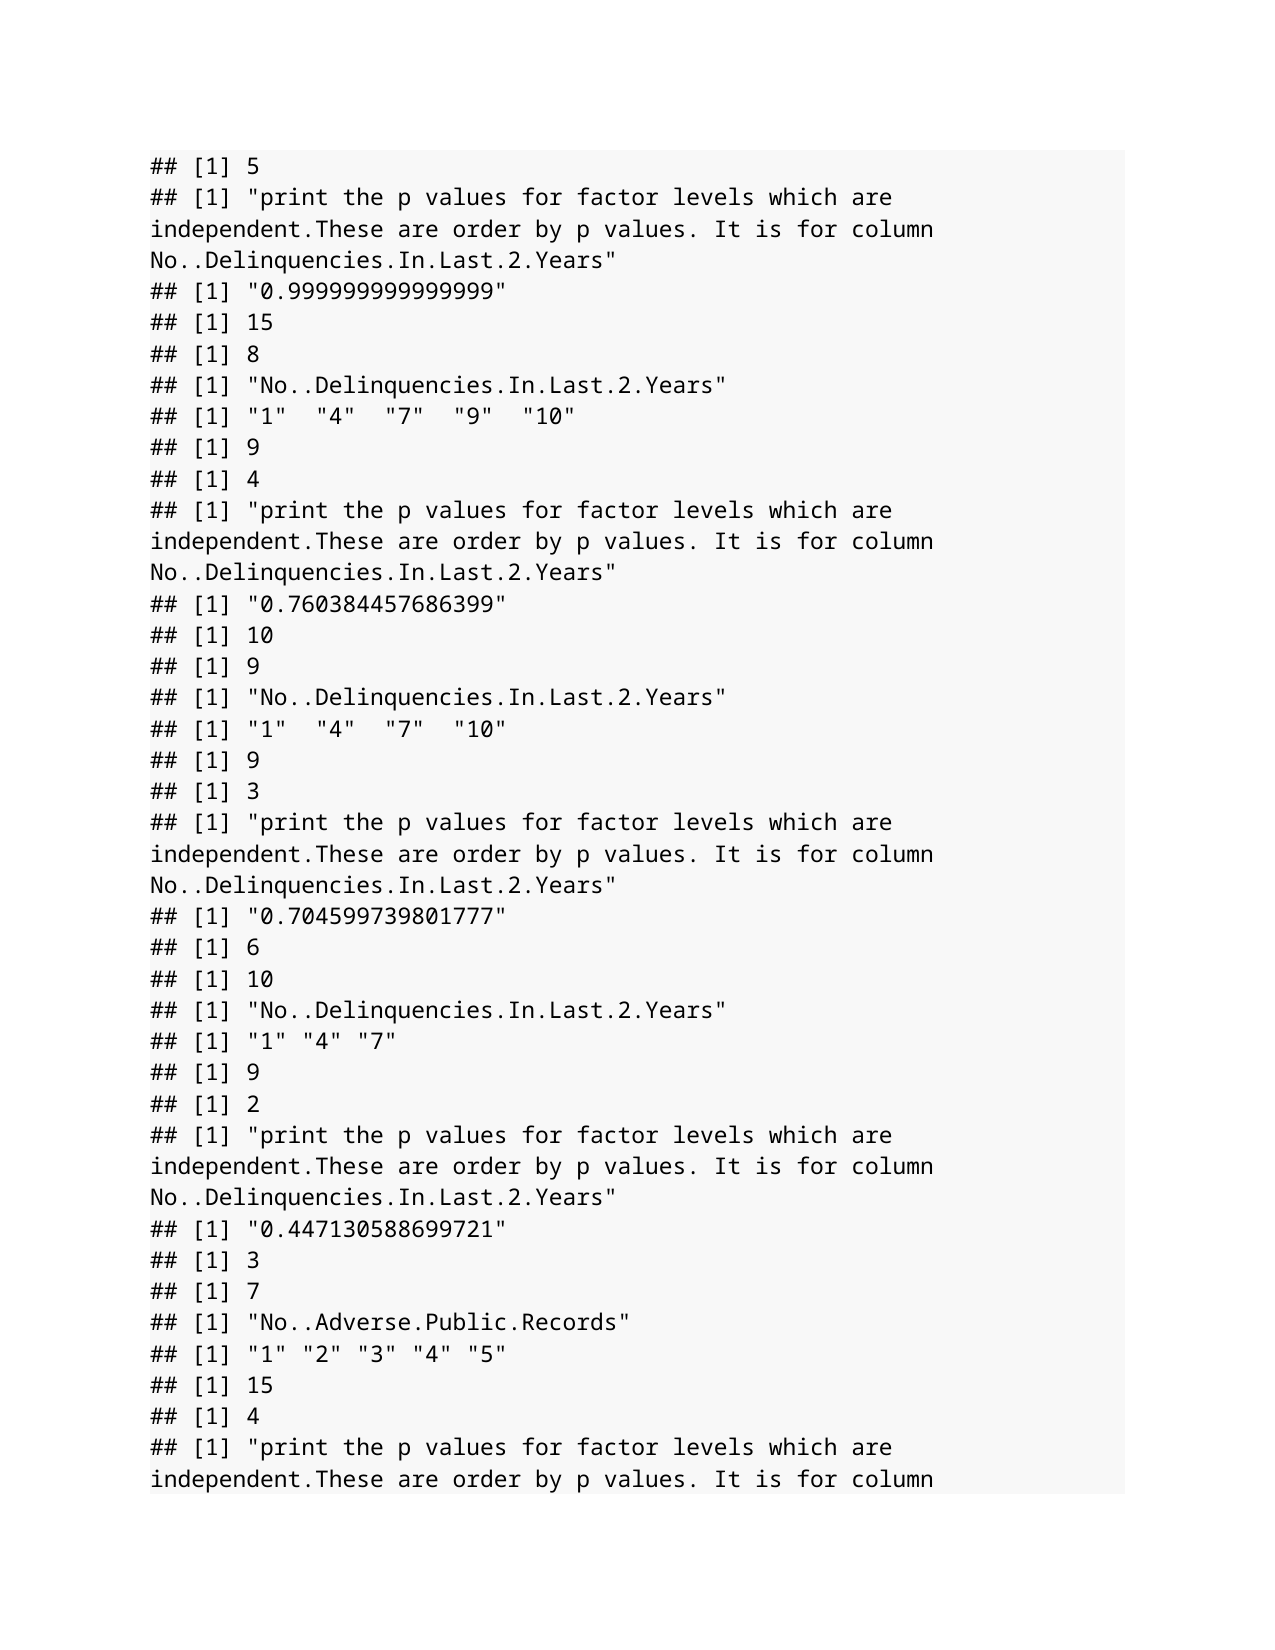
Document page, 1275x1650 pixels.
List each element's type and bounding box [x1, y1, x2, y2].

text [150, 150, 1125, 1494]
